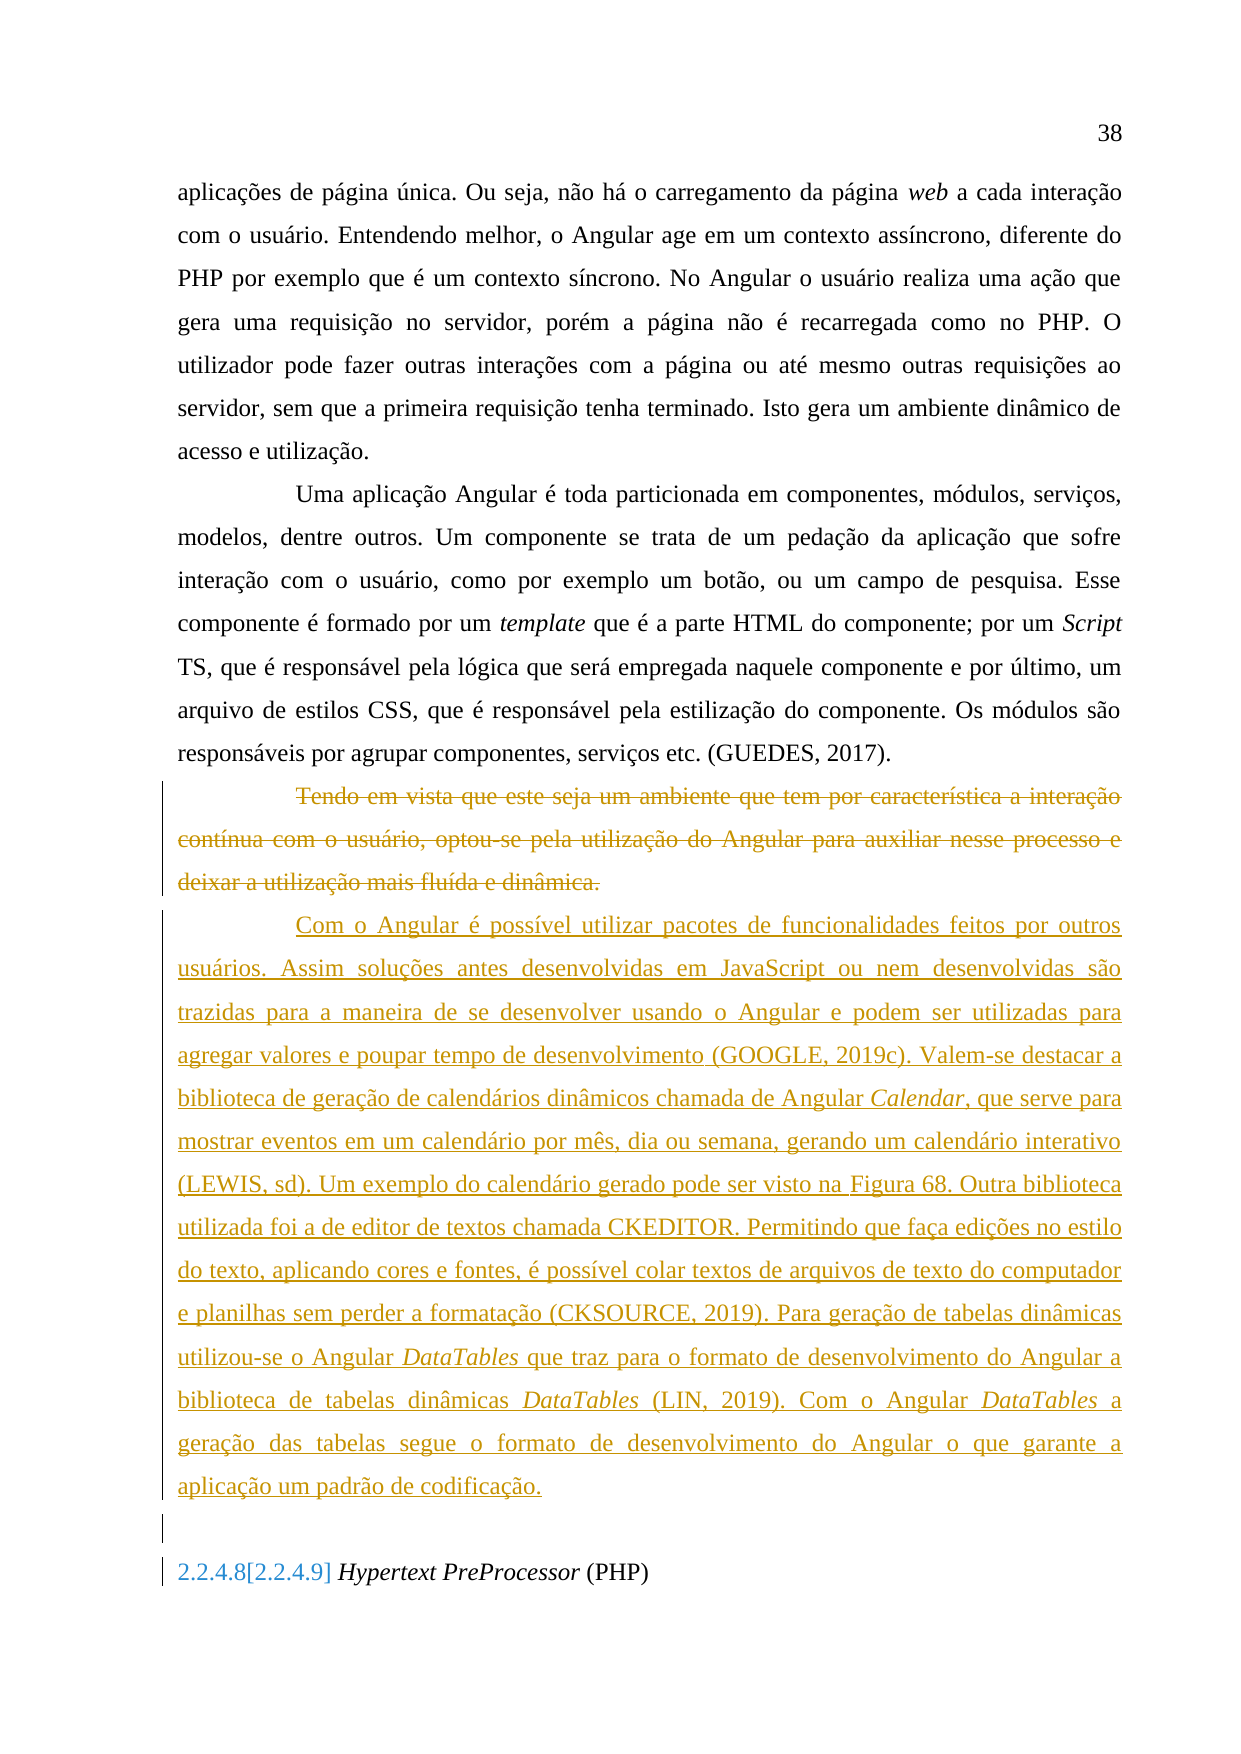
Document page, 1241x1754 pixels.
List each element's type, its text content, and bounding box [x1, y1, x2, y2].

text Uma aplicação Angular é toda particionada em componentes, módulos, serviços, modelos, dentre outros. Um componente se trata de um pedação da aplicação que sofre interação com o usuário, como por exemplo um botão, ou um campo de pesquisa. Esse componente é formado por um template que é a parte HTML do componente; por um Script TS, que é responsável pela lógica que será empregada naquele componente e por último, um arquivo de estilos CSS, que é responsável pela estilização do componente. Os módulos são responsáveis por agrupar componentes, serviços etc. (GUEDES, 2017). [177, 479, 1122, 767]
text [177, 177, 1122, 465]
subtitle Hypertext PreProcessor (PHP) [177, 1557, 1122, 1586]
